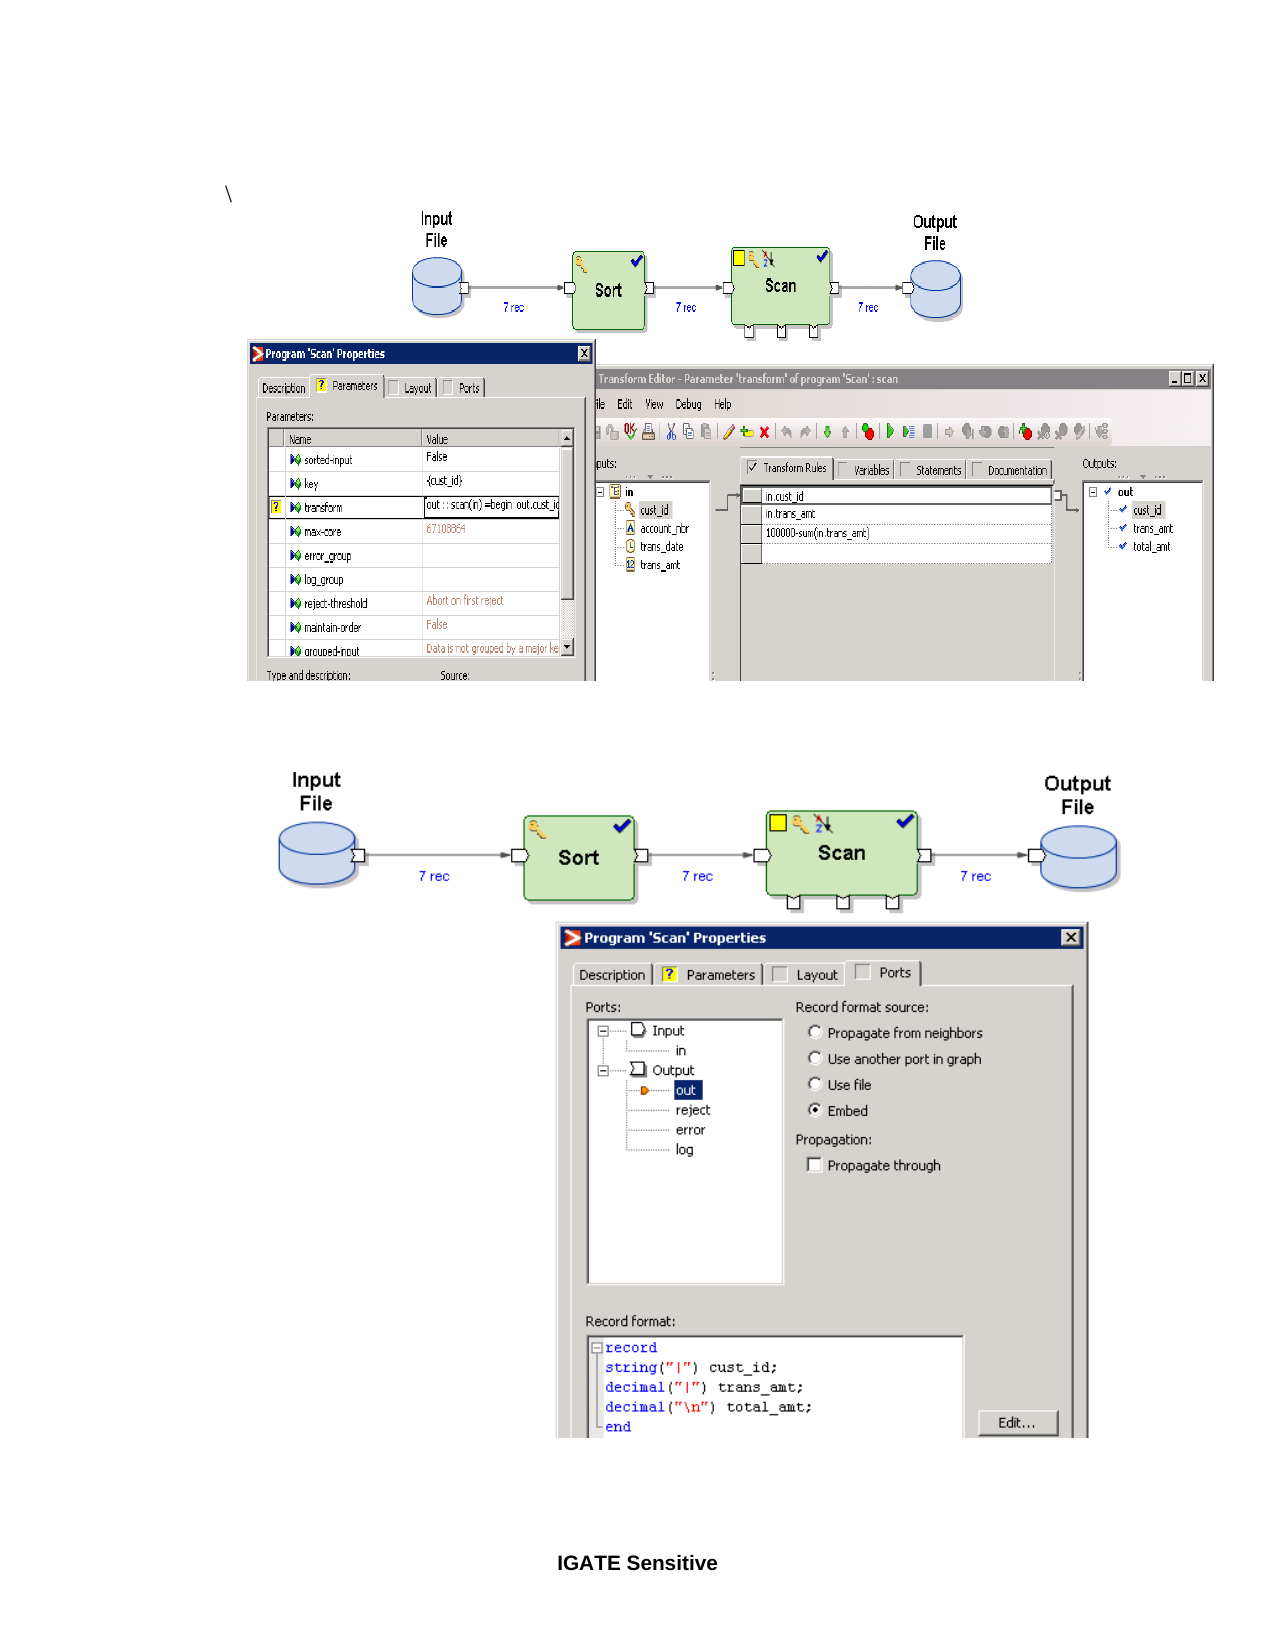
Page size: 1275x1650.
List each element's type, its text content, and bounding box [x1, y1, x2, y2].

picture [225, 767, 1172, 1438]
text \ [225, 179, 1125, 207]
picture [225, 207, 1216, 681]
